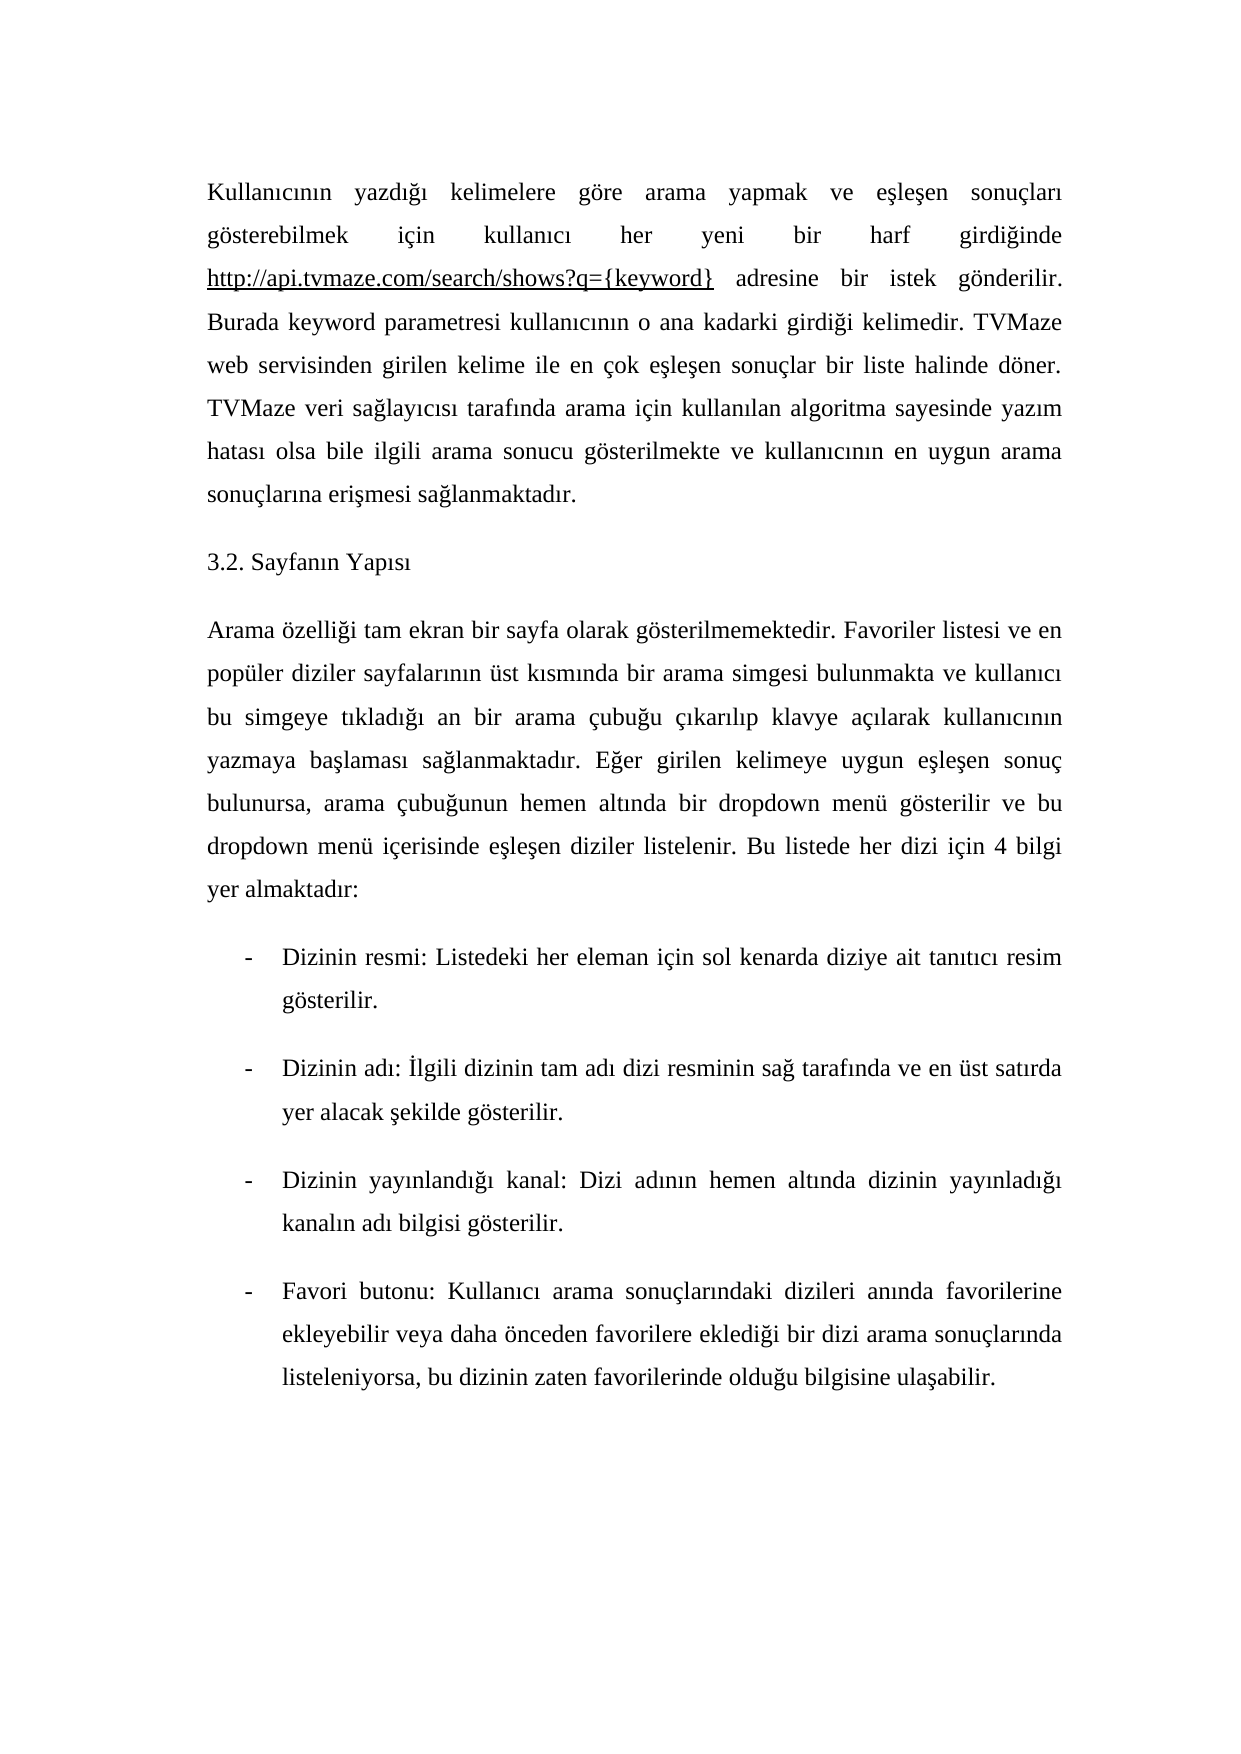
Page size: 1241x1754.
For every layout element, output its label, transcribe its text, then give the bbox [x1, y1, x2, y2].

list Dizinin resmi: Listedeki her eleman için sol kenarda diziye ait tanıtıcı resim gösterilir. [244, 942, 1063, 1014]
text 3.2. Sayfanın Yapısı [207, 547, 1063, 576]
text Kullanıcının yazdığı kelimelere göre arama yapmak ve eşleşen sonuçları gösterebilmek için kullanıcı her yeni bir harf girdiğinde http://api.tvmaze.com/search/shows?q={keyword} adresine bir istek gönderilir. Burada keyword parametresi kullanıcının o ana kadarki girdiği kelimedir. TVMaze web servisinden girilen kelime ile en çok eşleşen sonuçlar bir liste halinde döner. TVMaze veri sağlayıcısı tarafında arama için kullanılan algoritma sayesinde yazım hatası olsa bile ilgili arama sonucu gösterilmekte ve kullanıcının en uygun arama sonuçlarına erişmesi sağlanmaktadır. [207, 177, 1063, 508]
list Favori butonu: Kullanıcı arama sonuçlarındaki dizileri anında favorilerine ekleyebilir veya daha önceden favorilere eklediği bir dizi arama sonuçlarında listeleniyorsa, bu dizinin zaten favorilerinde olduğu bilgisine ulaşabilir. [244, 1276, 1063, 1391]
list Dizinin yayınlandığı kanal: Dizi adının hemen altında dizinin yayınladığı kanalın adı bilgisi gösterilir. [244, 1165, 1063, 1237]
text Arama özelliği tam ekran bir sayfa olarak gösterilmemektedir. Favoriler listesi ve en popüler diziler sayfalarının üst kısmında bir arama simgesi bulunmakta ve kullanıcı bu simgeye tıkladığı an bir arama çubuğu çıkarılıp klavye açılarak kullanıcının yazmaya başlaması sağlanmaktadır. Eğer girilen kelimeye uygun eşleşen sonuç bulunursa, arama çubuğunun hemen altında bir dropdown menü gösterilir ve bu dropdown menü içerisinde eşleşen diziler listelenir. Bu listede her dizi için 4 bilgi yer almaktadır: [207, 615, 1063, 903]
list Dizinin adı: İlgili dizinin tam adı dizi resminin sağ tarafında ve en üst satırda yer alacak şekilde gösterilir. [244, 1053, 1063, 1125]
